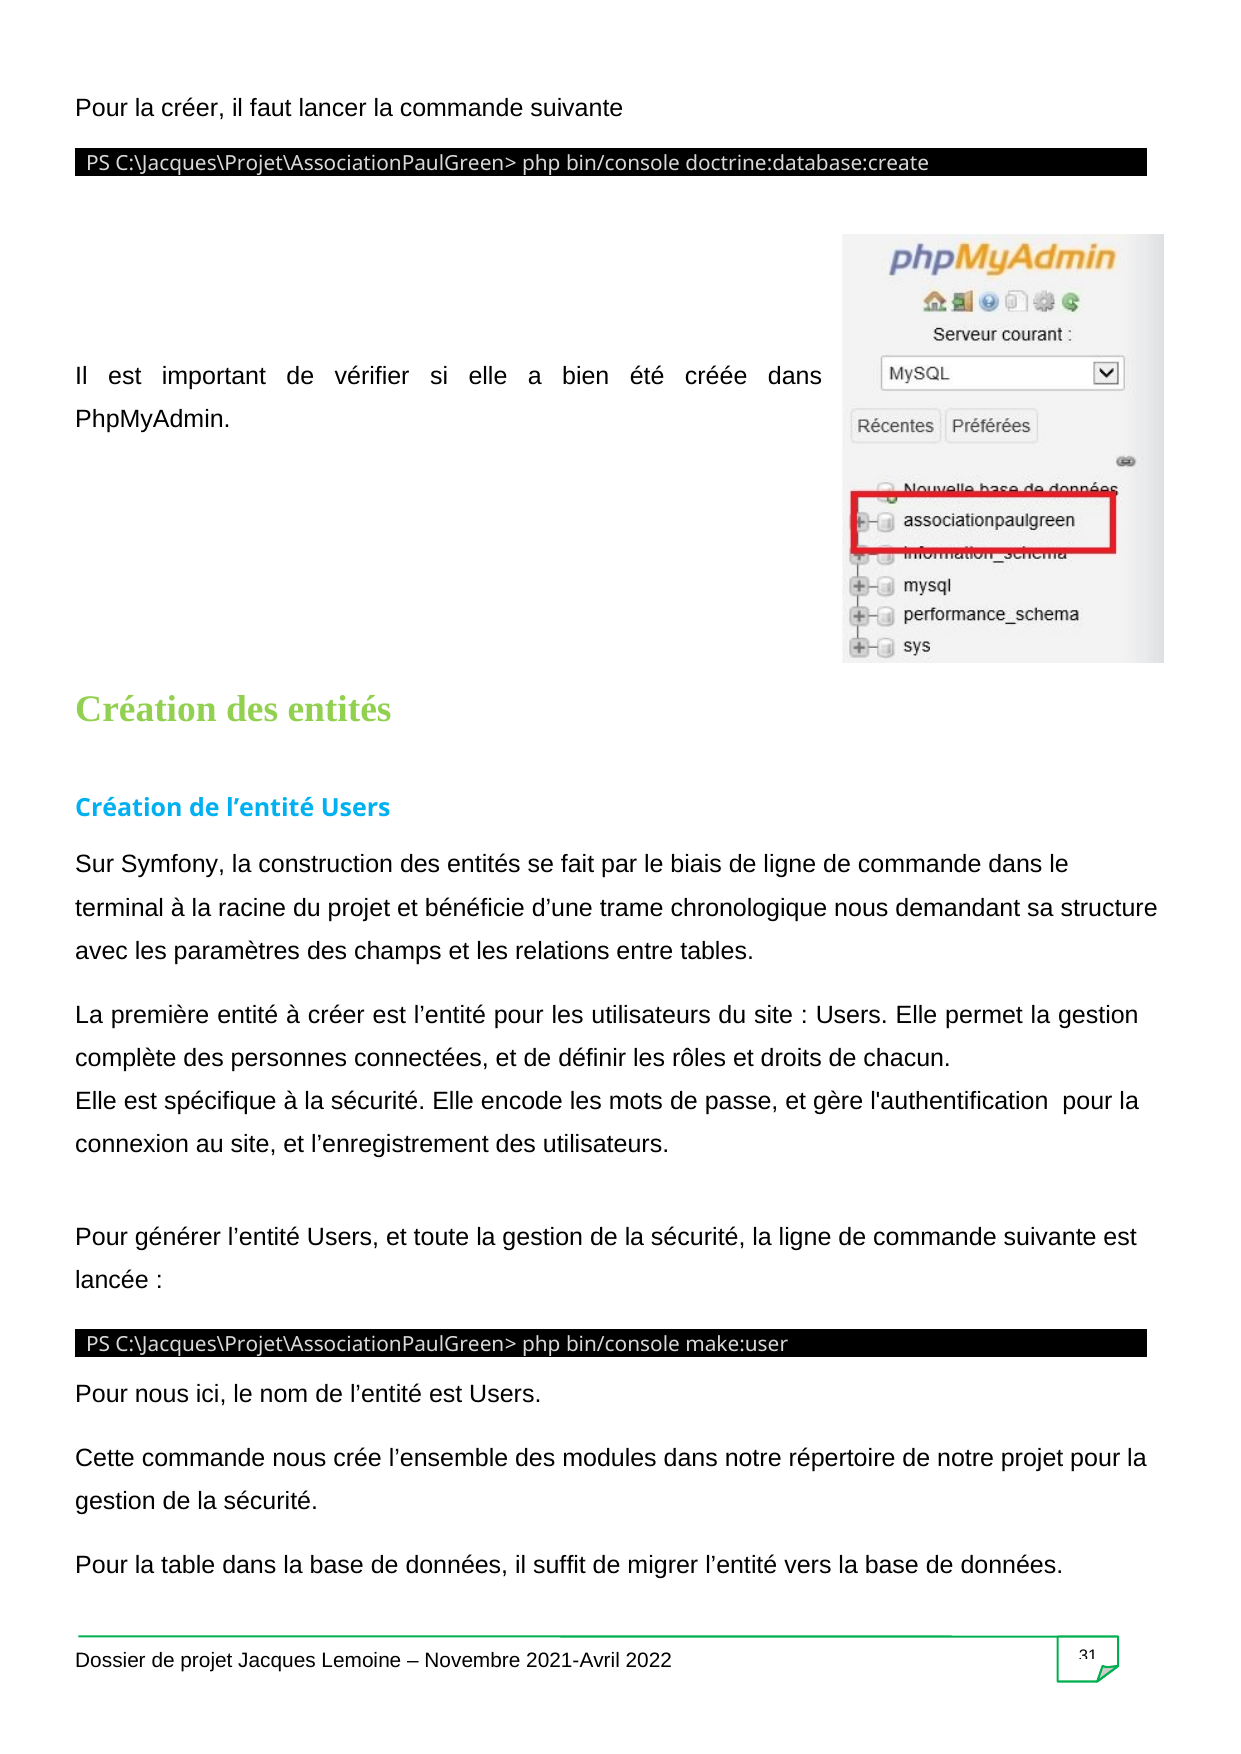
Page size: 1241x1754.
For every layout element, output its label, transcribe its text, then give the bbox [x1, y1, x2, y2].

text La première entité à créer est l’entité pour les utilisateurs du site : Users. Elle permet la gestion complète des personnes connectées, et de définir les rôles et droits de chacun. [75, 999, 1142, 1071]
text Sur Symfony, la construction des entités se fait par le biais de ligne de commande dans le terminal à la racine du projet et bénéficie d’une trame chronologique nous demandant sa structure avec les paramètres des champs et les relations entre tables. [75, 849, 1164, 964]
text Création de l’entité Users [75, 789, 1164, 823]
text Pour nous ici, le nom de l’entité est Users. [75, 1379, 1164, 1408]
text PS C:\Jacques\Projet\AssociationPaulGreen> php bin/console doctrine:database:create [504, 148, 1147, 176]
text Pour la table dans la base de données, il suffit de migrer l’entité vers la base de données. [75, 1550, 1164, 1579]
subtitle Création des entités [75, 686, 1164, 729]
text Pour la créer, il faut lancer la commande suivante [75, 93, 1164, 122]
text Elle est spécifique à la sécurité. Elle encode les mots de passe, et gère l'authentification pour la connexion au site, et l’enregistrement des utilisateurs. [75, 1086, 1142, 1158]
text Cette commande nous crée l’ensemble des modules dans notre répertoire de notre projet pour la gestion de la sécurité. [75, 1443, 1164, 1515]
text Pour générer l’entité Users, et toute la gestion de la sécurité, la ligne de commande suivante est lancée : [75, 1222, 1164, 1293]
text PS C:\Jacques\Projet\AssociationPaulGreen> php bin/console make:user [504, 1329, 1147, 1357]
picture [842, 234, 1164, 663]
text Il est important de vérifier si elle a bien été créée dans PhpMyAdmin. [75, 361, 842, 433]
